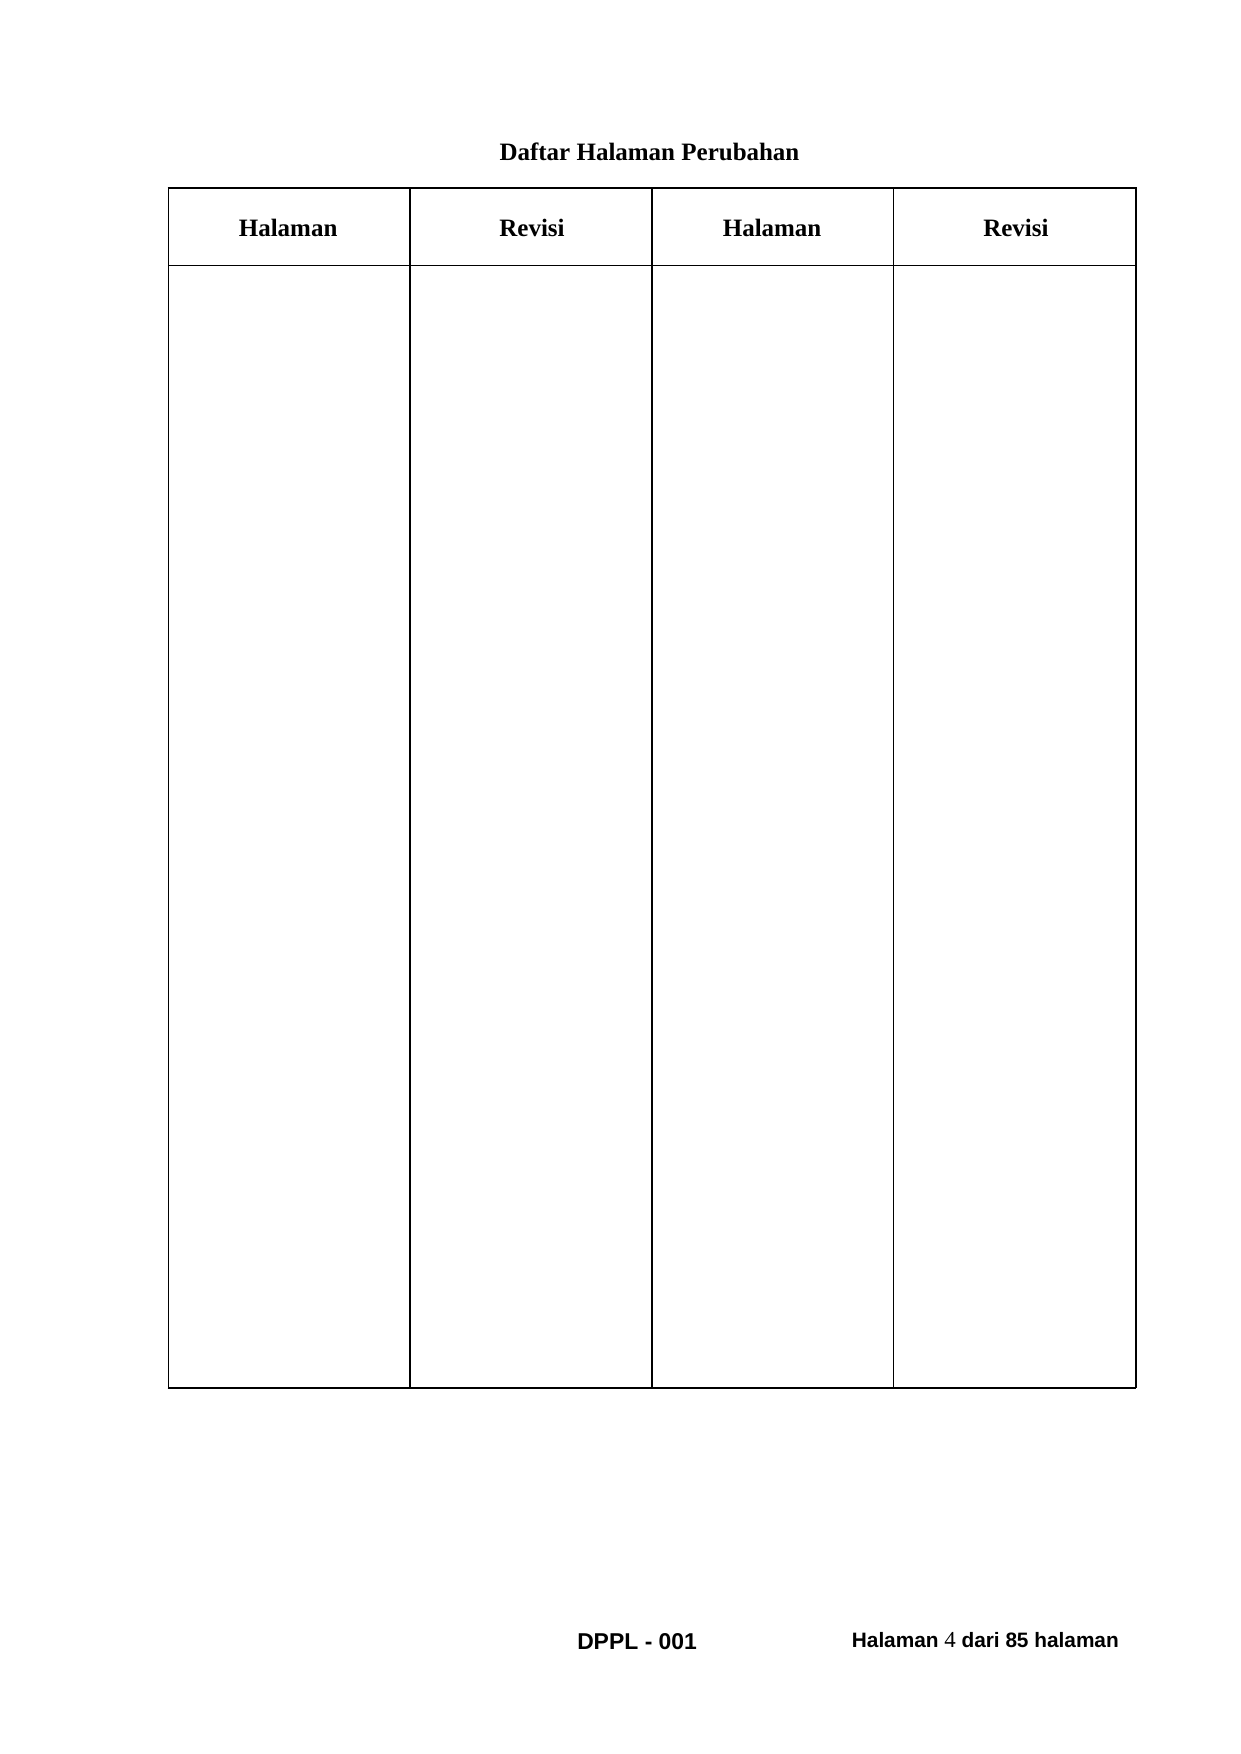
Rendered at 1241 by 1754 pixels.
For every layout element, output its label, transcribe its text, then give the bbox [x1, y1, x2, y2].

table_header Revisi [894, 189, 1135, 265]
text Daftar Halaman Perubahan [322, 137, 977, 165]
table_header Halaman [653, 189, 893, 265]
table_cell [894, 266, 1135, 1387]
table_cell [653, 266, 893, 1387]
table_header Revisi [411, 189, 651, 265]
table_cell [169, 266, 409, 1387]
table_header Halaman [169, 189, 409, 265]
table_cell [411, 266, 651, 1387]
